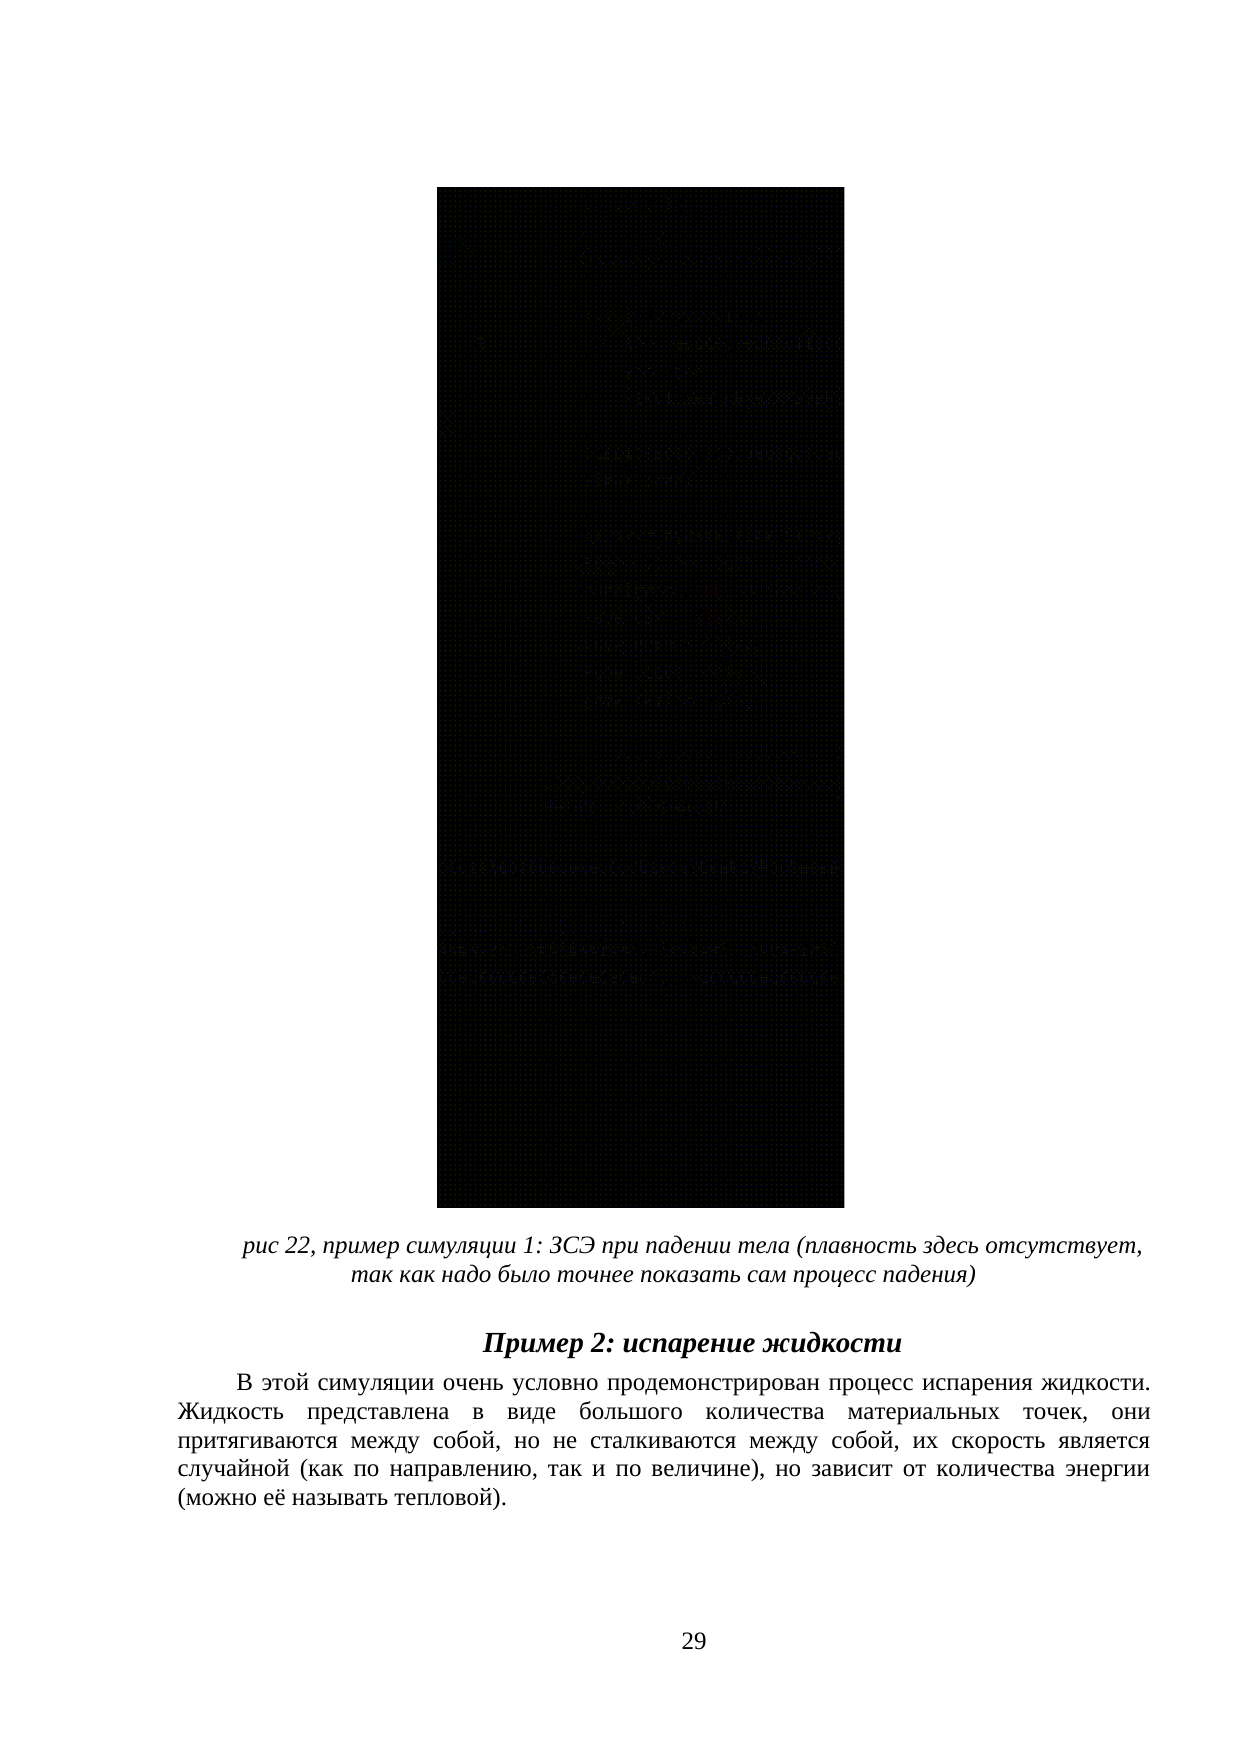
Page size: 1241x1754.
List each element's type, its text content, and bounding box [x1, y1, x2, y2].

subtitle Пример 2: испарение жидкости [177, 1325, 1152, 1359]
picture [437, 187, 845, 1208]
text В этой симуляции очень условно продемонстрирован процесс испарения жидкости. Жидкость представлена в виде большого количества материальных точек, они притягиваются между собой, но не сталкиваются между собой, их скорость является случайной (как по направлению, так и по величине), но зависит от количества энергии (можно её называть тепловой). [177, 1367, 1152, 1511]
